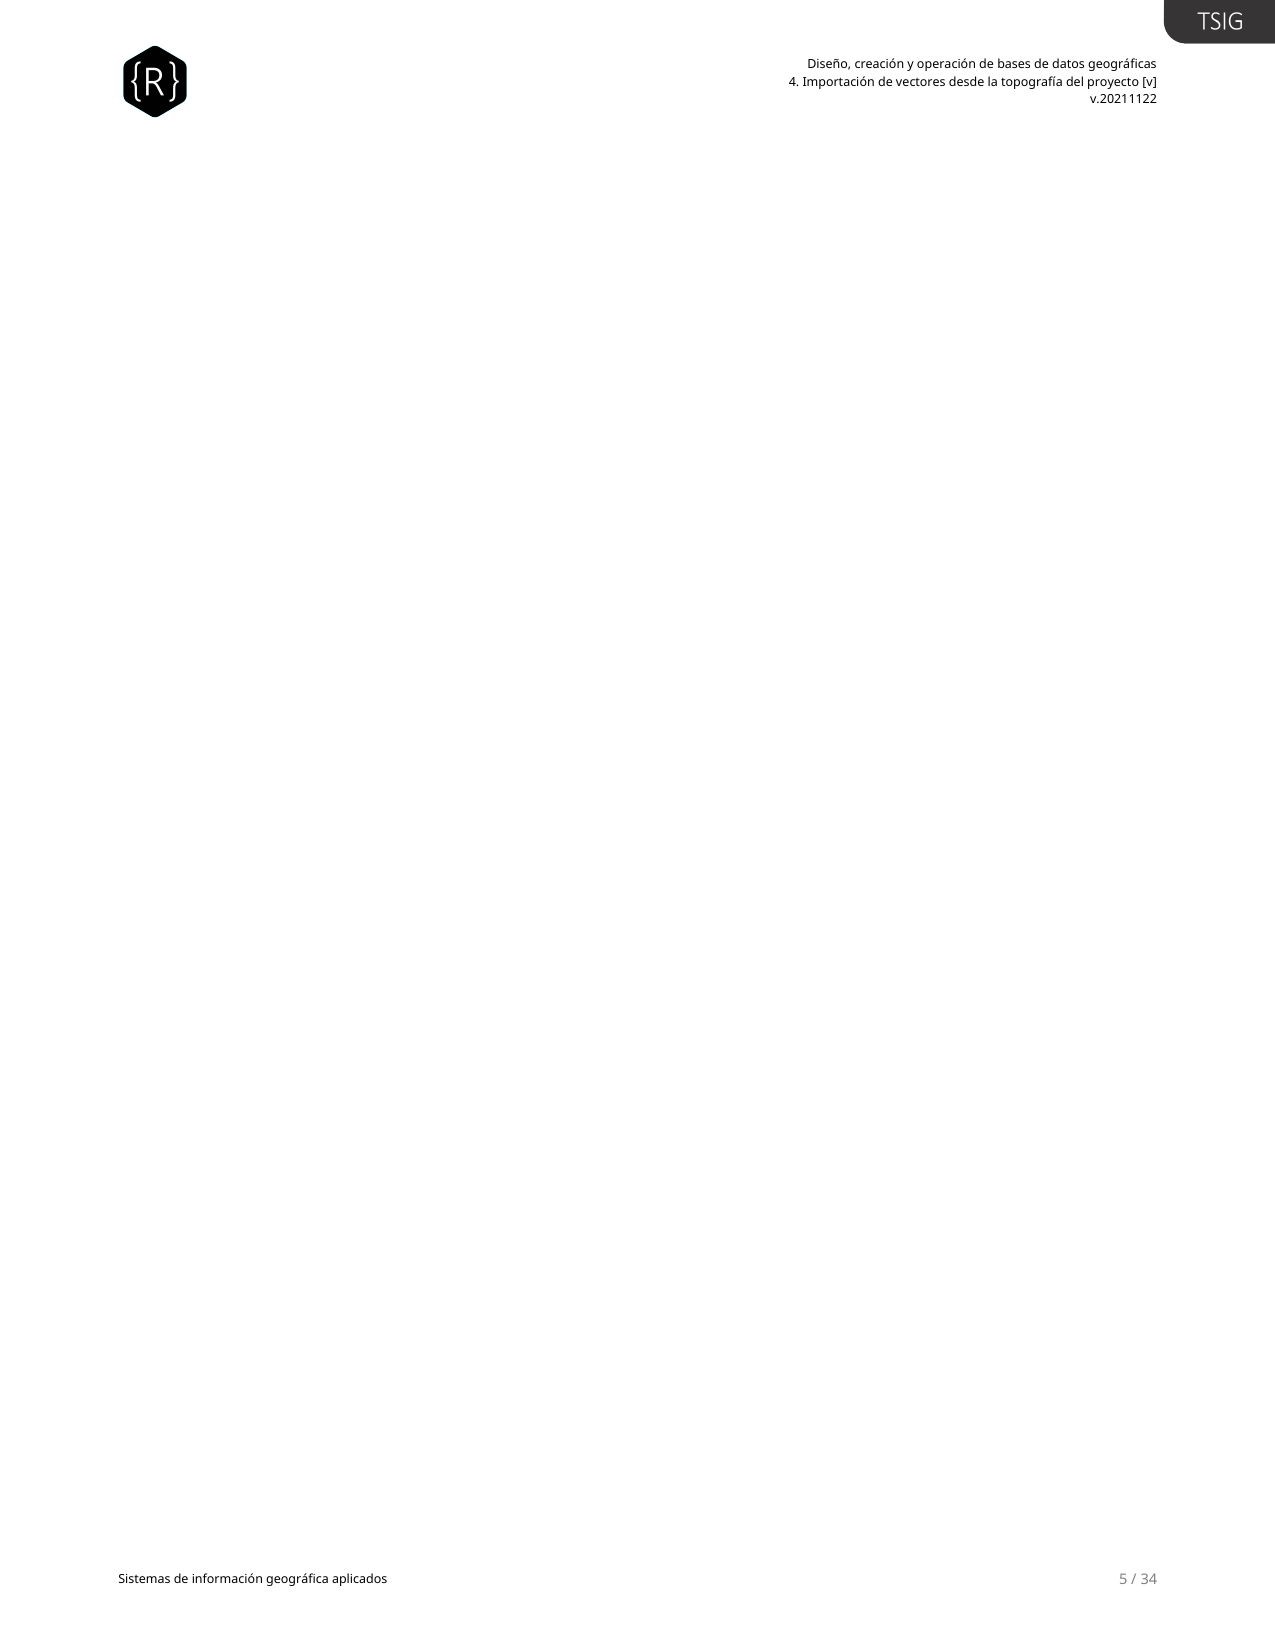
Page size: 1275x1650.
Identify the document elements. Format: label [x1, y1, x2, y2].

picture [118, 44, 192, 119]
picture [1163, 0, 1275, 44]
